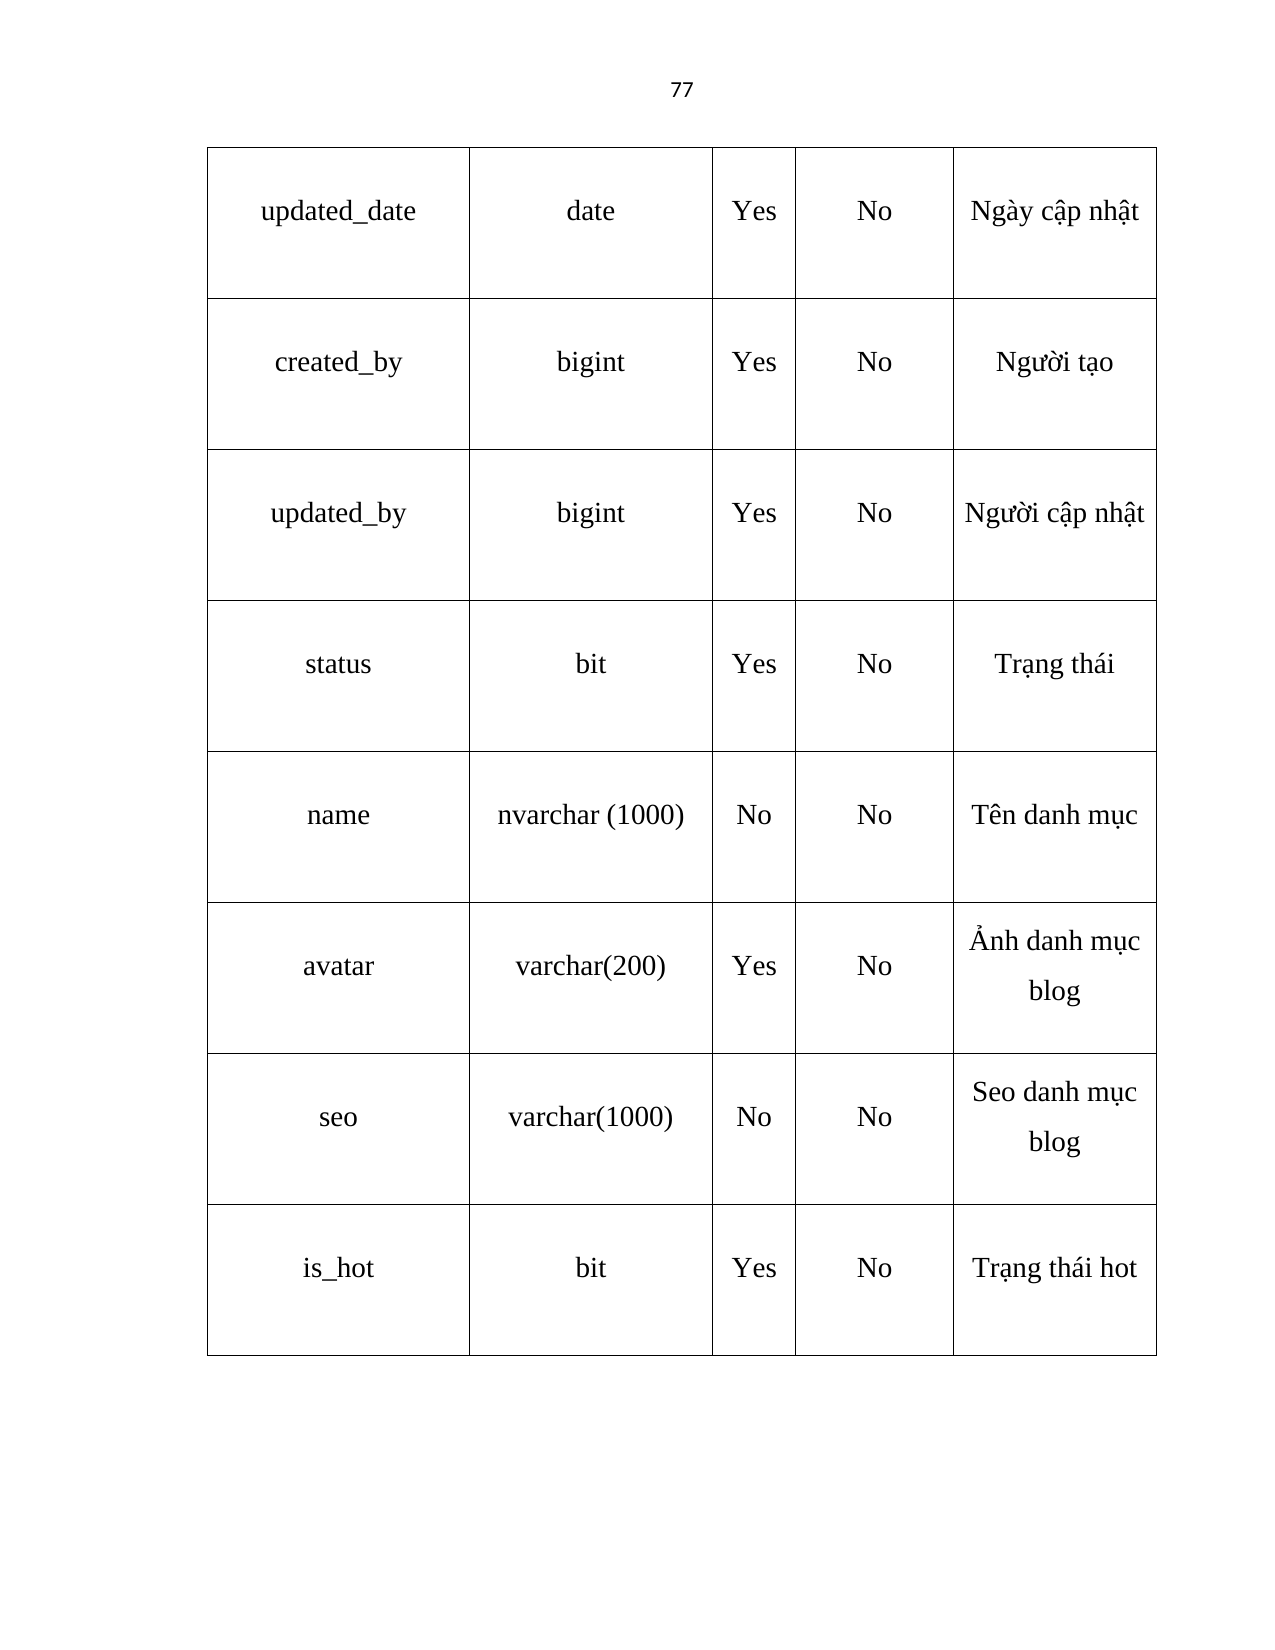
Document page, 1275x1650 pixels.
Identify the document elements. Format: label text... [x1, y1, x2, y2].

table_cell No [796, 148, 953, 298]
table_cell Người tạo [954, 299, 1156, 449]
table_cell Trạng thái [954, 601, 1156, 751]
table_cell seo [208, 1054, 469, 1203]
table_cell bigint [470, 450, 712, 600]
table_cell Yes [713, 148, 795, 298]
table_cell No [713, 1054, 795, 1203]
table_cell date [470, 148, 712, 298]
table_cell Yes [713, 450, 795, 600]
table_cell Người cập nhật [954, 450, 1156, 600]
table_cell bit [470, 601, 712, 751]
table_cell No [796, 1054, 953, 1203]
table_cell No [796, 601, 953, 751]
table_cell Yes [713, 903, 795, 1053]
table_cell No [796, 752, 953, 902]
table_cell No [796, 299, 953, 449]
table_cell No [796, 1205, 953, 1354]
table_cell Tên danh mục [954, 752, 1156, 902]
table_cell No [796, 903, 953, 1053]
table_cell created_by [208, 299, 469, 449]
table_cell Ngày cập nhật [954, 148, 1156, 298]
table_cell status [208, 601, 469, 751]
table_cell avatar [208, 903, 469, 1053]
table_cell updated_by [208, 450, 469, 600]
table_cell varchar(200) [470, 903, 712, 1053]
table_cell name [208, 752, 469, 902]
table_cell Yes [713, 299, 795, 449]
table_cell bit [470, 1205, 712, 1354]
table_cell Yes [713, 601, 795, 751]
table_cell Seo danh mục blog [954, 1054, 1156, 1203]
table_cell nvarchar (1000) [470, 752, 712, 902]
table_cell bigint [470, 299, 712, 449]
table_cell varchar(1000) [470, 1054, 712, 1203]
table_cell No [796, 450, 953, 600]
table_cell Yes [713, 1205, 795, 1354]
table_cell is_hot [208, 1205, 469, 1354]
table_cell updated_date [208, 148, 469, 298]
table_cell No [713, 752, 795, 902]
table_cell Ảnh danh mục blog [954, 903, 1156, 1053]
table_cell Trạng thái hot [954, 1205, 1156, 1354]
